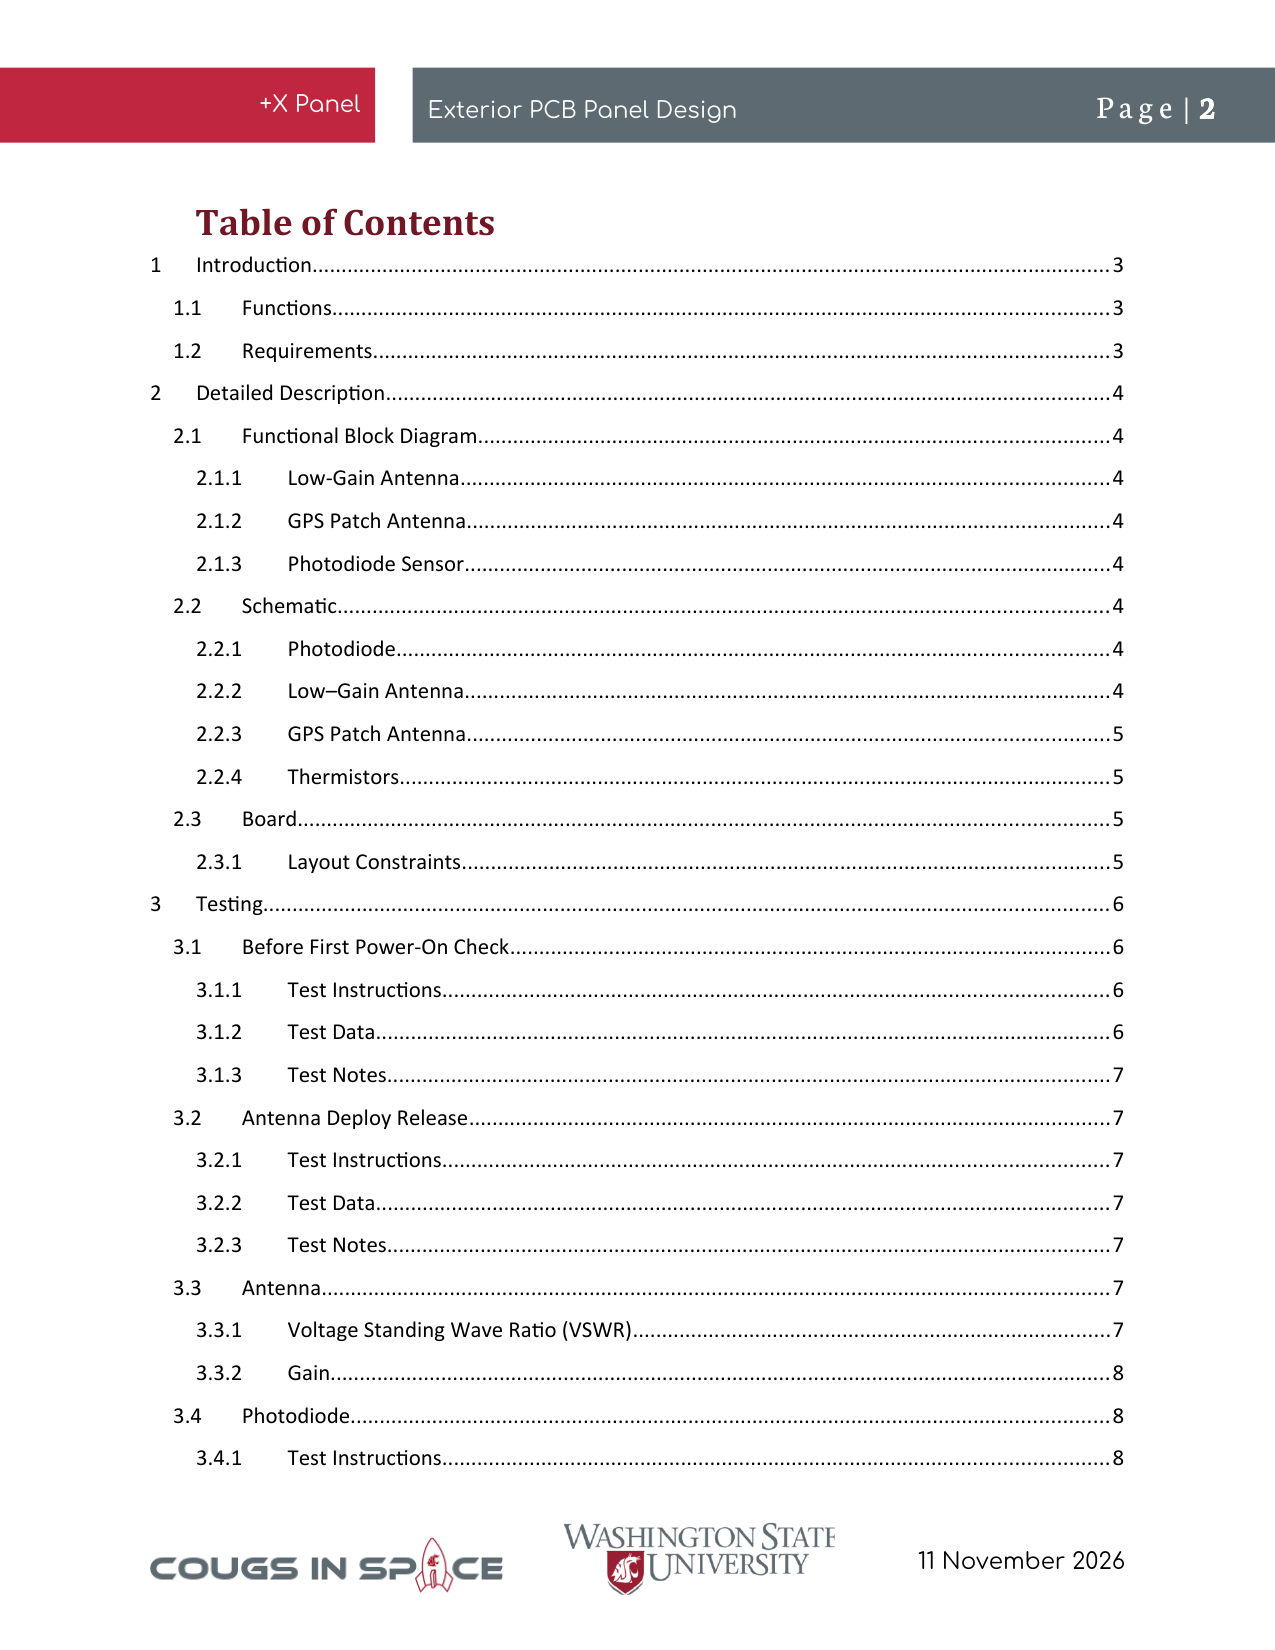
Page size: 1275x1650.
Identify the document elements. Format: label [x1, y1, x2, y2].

picture [150, 1537, 503, 1594]
picture [562, 1522, 835, 1594]
